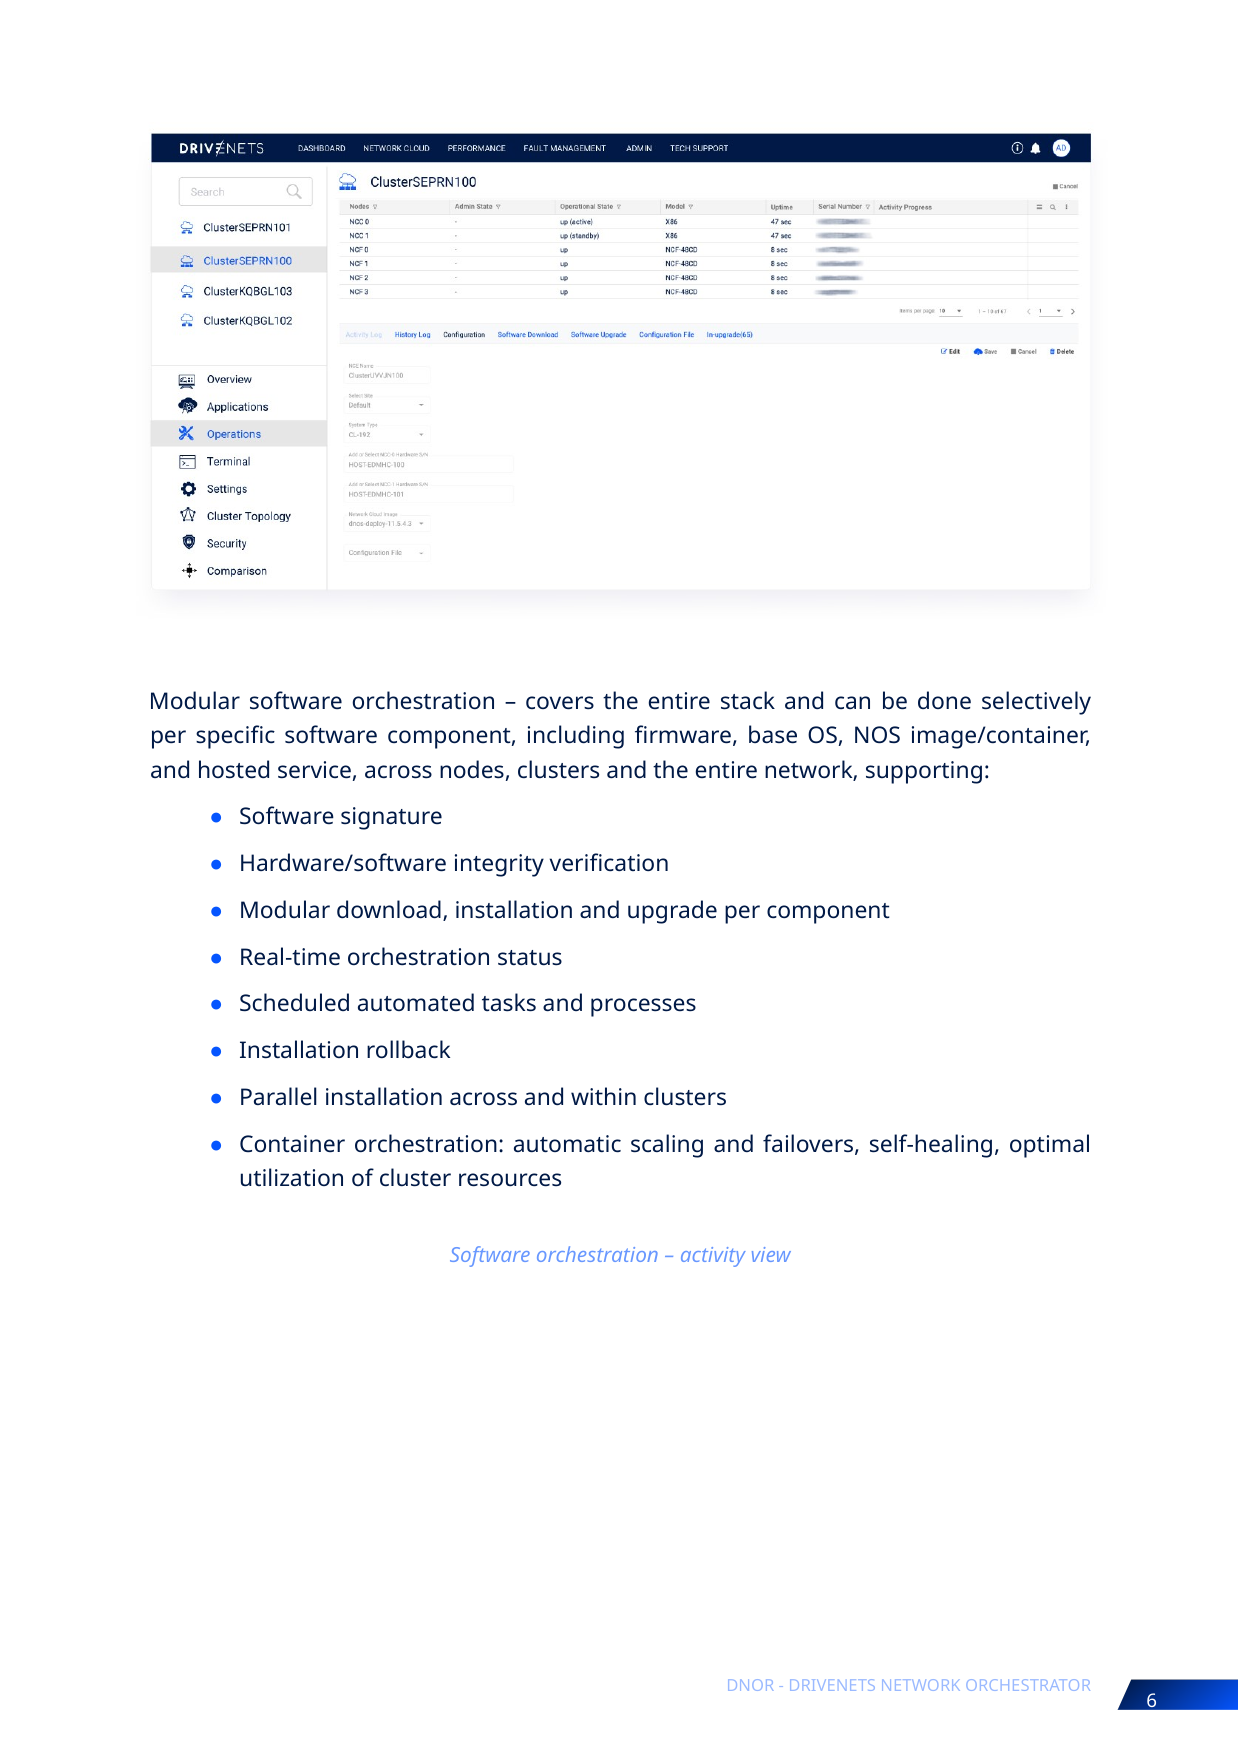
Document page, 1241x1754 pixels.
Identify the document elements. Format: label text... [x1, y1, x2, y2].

list Software signature [209, 800, 1092, 832]
list Scheduled automated tasks and processes [209, 987, 1092, 1019]
list Installation rollback [209, 1034, 1092, 1065]
picture [124, 122, 1116, 624]
text Software orchestration – activity view [150, 1240, 1090, 1268]
list Container orchestration: automatic scaling and failovers, self-healing, optimal utilization of cluster resources [209, 1128, 1092, 1193]
picture [1116, 1679, 1238, 1710]
text Modular software orchestration – covers the entire stack and can be done selectively per specific software component, including firmware, base OS, NOS image/container, and hosted service, across nodes, clusters and the entire network, supporting: [149, 685, 1092, 785]
list Modular download, installation and upgrade per component [209, 894, 1092, 925]
list Hardware/software integrity verification [209, 847, 1092, 878]
list Real-time orchestration status [209, 941, 1092, 972]
list Parallel installation across and within clusters [209, 1081, 1092, 1112]
